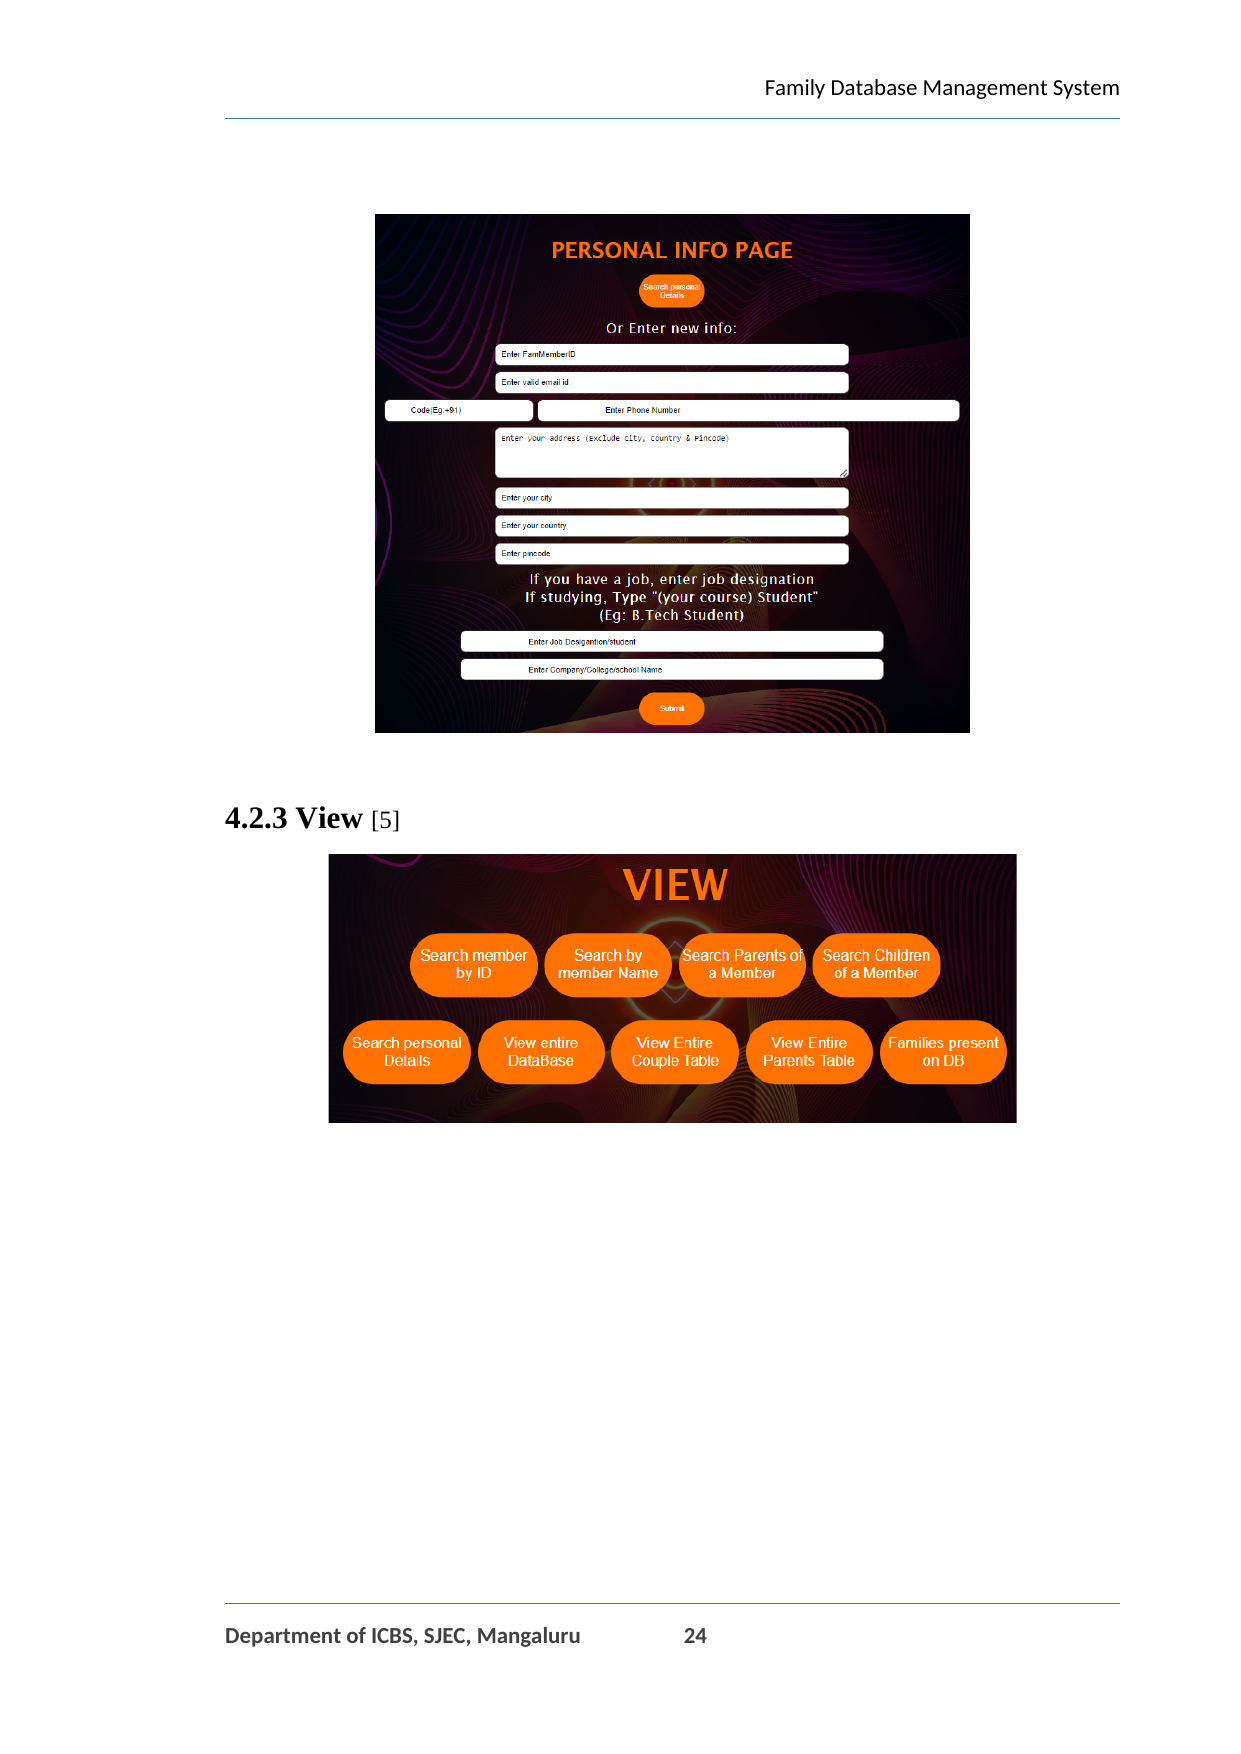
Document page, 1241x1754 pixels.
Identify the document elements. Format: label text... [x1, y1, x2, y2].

text 4.2.3 View [5] [225, 799, 1120, 835]
picture [375, 214, 970, 733]
picture [328, 854, 1017, 1123]
